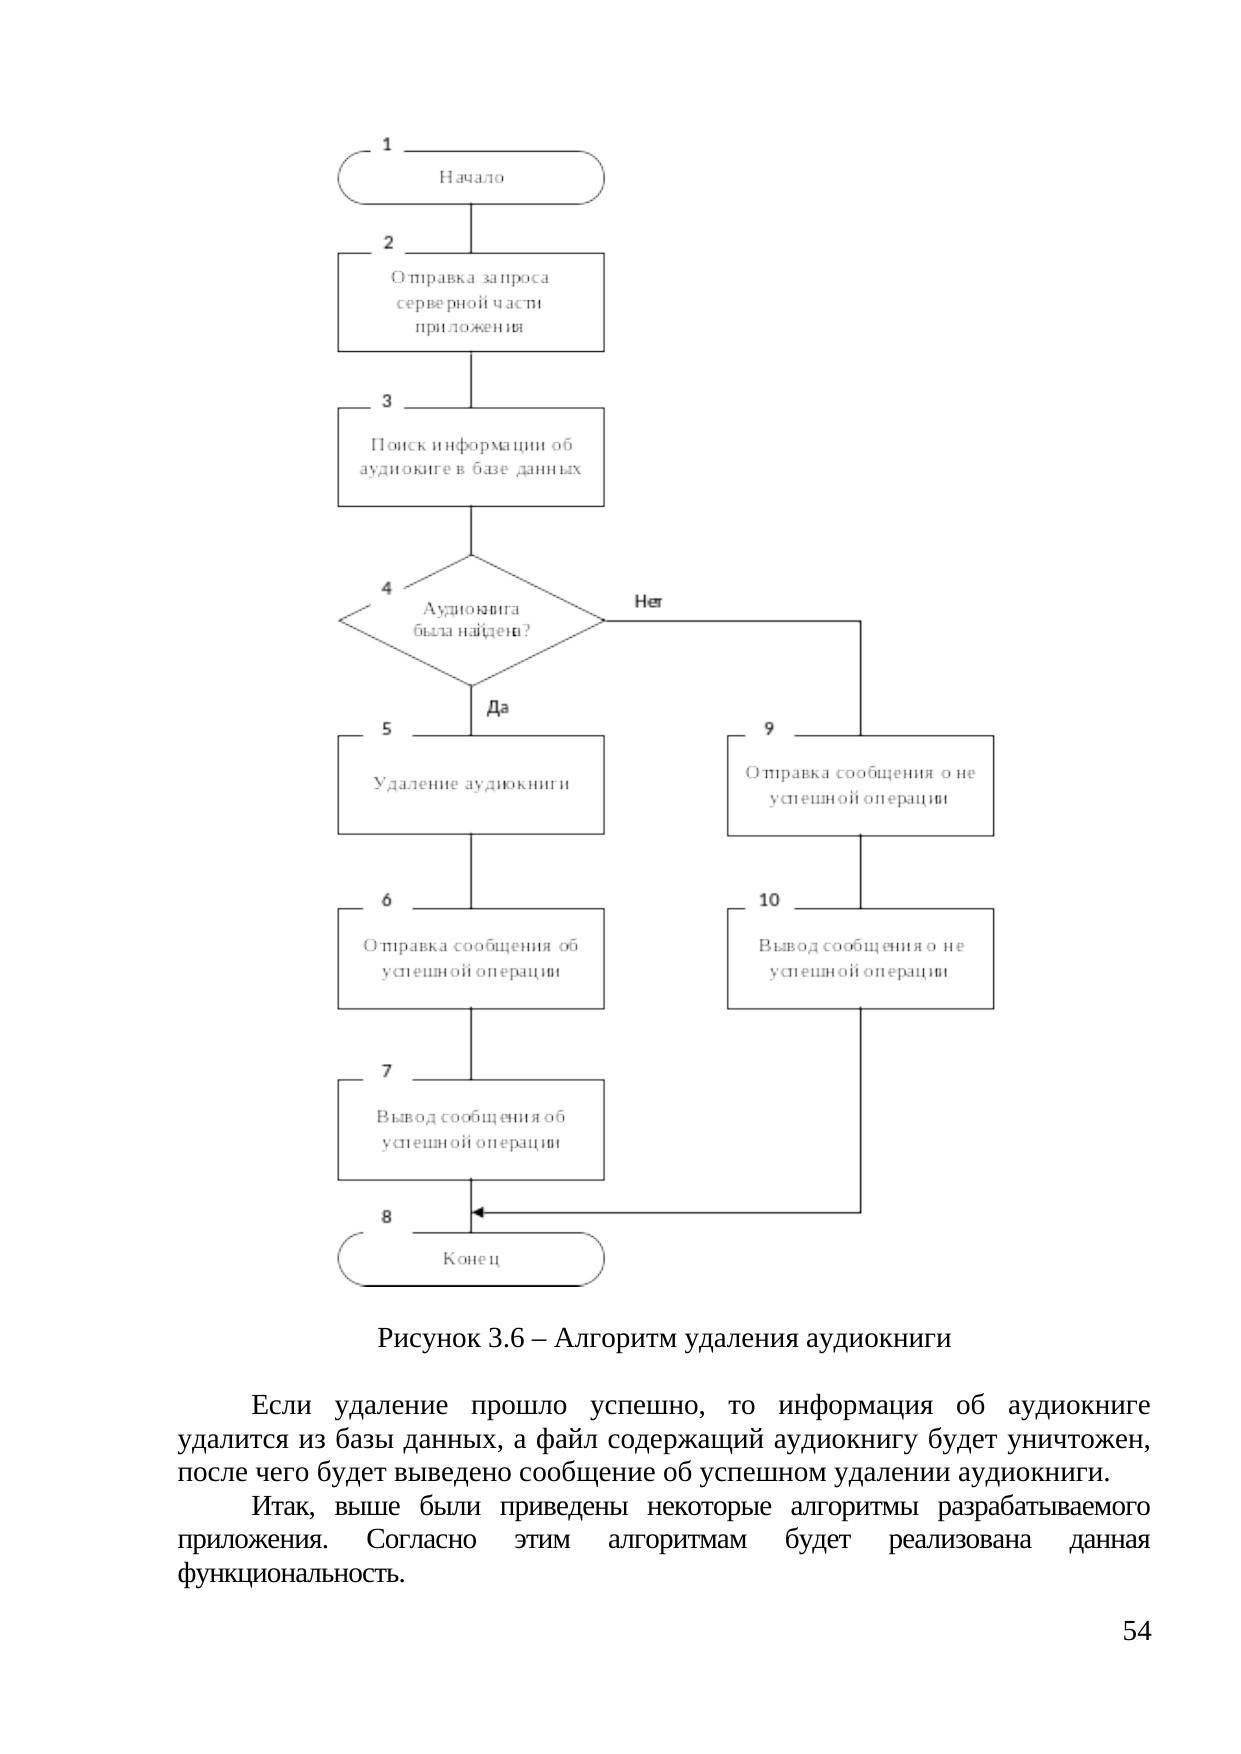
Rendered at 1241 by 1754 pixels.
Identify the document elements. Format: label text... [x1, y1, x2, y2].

text Если удаление прошло успешно, то информация об аудиокниге удалится из базы данных, а файл содержащий аудиокнигу будет уничтожен, после чего будет выведено сообщение об успешном удалении аудиокниги. [177, 1387, 1152, 1488]
text Рисунок 3.6 – Алгоритм удаления аудиокниги [177, 1320, 1152, 1354]
text Итак, выше были приведены некоторые алгоритмы разрабатываемого приложения. Согласно этим алгоритмам будет реализована данная функциональность. [177, 1488, 1152, 1589]
